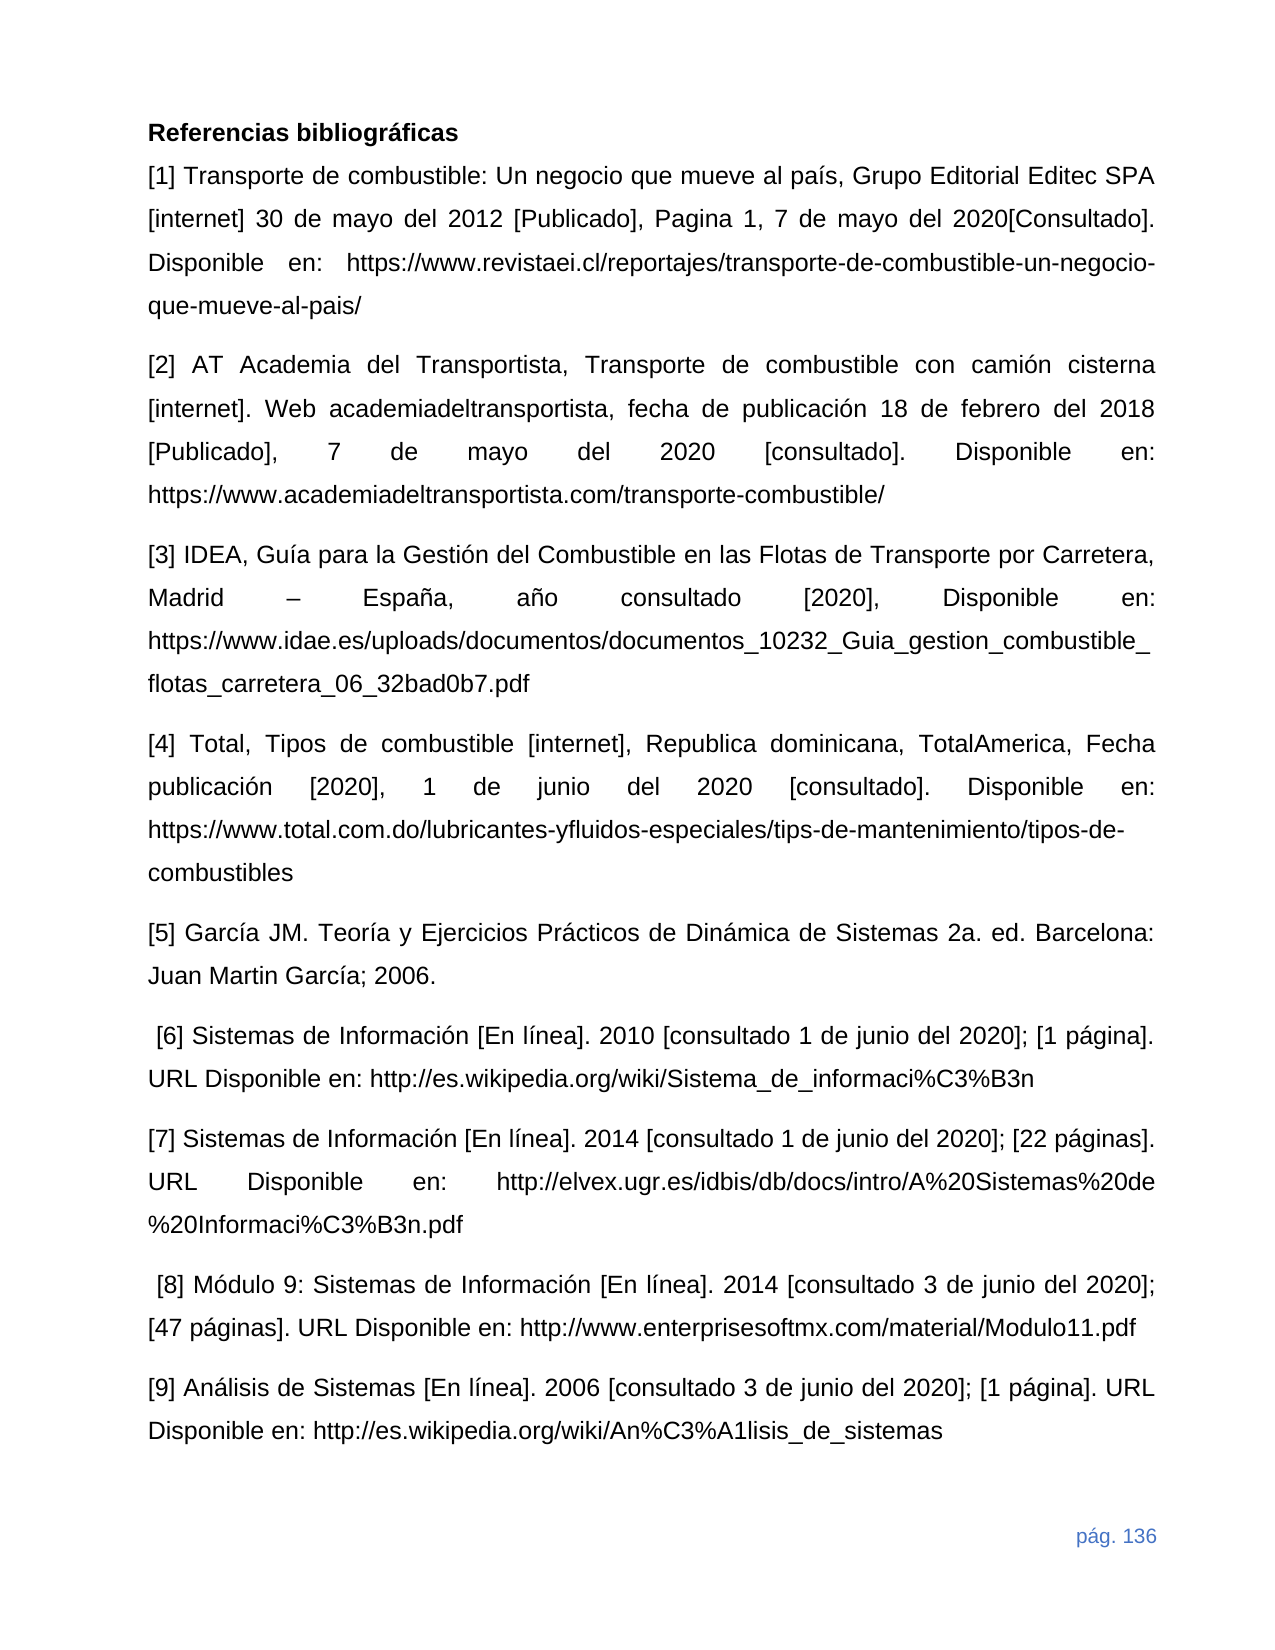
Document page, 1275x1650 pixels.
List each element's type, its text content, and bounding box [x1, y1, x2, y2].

text [3] IDEA, Guía para la Gestión del Combustible en las Flotas de Transporte por Carretera, Madrid – España, año consultado [2020], Disponible en: https://www.idae.es/uploads/documentos/documentos_10232_Guia_gestion_combustible_flotas_carretera_06_32bad0b7.pdf [148, 539, 1157, 698]
text [6] Sistemas de Información [En línea]. 2010 [consultado 1 de junio del 2020]; [1 página]. URL Disponible en: http://es.wikipedia.org/wiki/Sistema_de_informaci%C3%B3n [148, 1021, 1157, 1093]
subtitle Referencias bibliográficas [148, 118, 1157, 147]
text [7] Sistemas de Información [En línea]. 2014 [consultado 1 de junio del 2020]; [22 páginas]. URL Disponible en: http://elvex.ugr.es/idbis/db/docs/intro/A%20Sistemas%20de%20Informaci%C3%B3n.pdf [148, 1124, 1157, 1239]
text [2] AT Academia del Transportista, Transporte de combustible con camión cisterna [internet]. Web academiadeltransportista, fecha de publicación 18 de febrero del 2018 [Publicado], 7 de mayo del 2020 [consultado]. Disponible en: https://www.academiadeltransportista.com/transporte-combustible/ [148, 350, 1157, 508]
text [9] Análisis de Sistemas [En línea]. 2006 [consultado 3 de junio del 2020]; [1 página]. URL Disponible en: http://es.wikipedia.org/wiki/An%C3%A1lisis_de_sistemas [148, 1373, 1157, 1444]
text [8] Módulo 9: Sistemas de Información [En línea]. 2014 [consultado 3 de junio del 2020]; [47 páginas]. URL Disponible en: http://www.enterprisesoftmx.com/material/Modulo11.pdf [148, 1270, 1157, 1342]
text [1] Transporte de combustible: Un negocio que mueve al país, Grupo Editorial Editec SPA [internet] 30 de mayo del 2012 [Publicado], Pagina 1, 7 de mayo del 2020[Consultado]. Disponible en: https://www.revistaei.cl/reportajes/transporte-de-combustible-un-negocio-que-mueve-al-pais/ [148, 161, 1157, 319]
text [5] García JM. Teoría y Ejercicios Prácticos de Dinámica de Sistemas 2a. ed. Barcelona: Juan Martin García; 2006. [148, 918, 1157, 990]
text [4] Total, Tipos de combustible [internet], Republica dominicana, TotalAmerica, Fecha publicación [2020], 1 de junio del 2020 [consultado]. Disponible en: https://www.total.com.do/lubricantes-yfluidos-especiales/tips-de-mantenimiento/tipos-de-combustibles [148, 729, 1157, 887]
